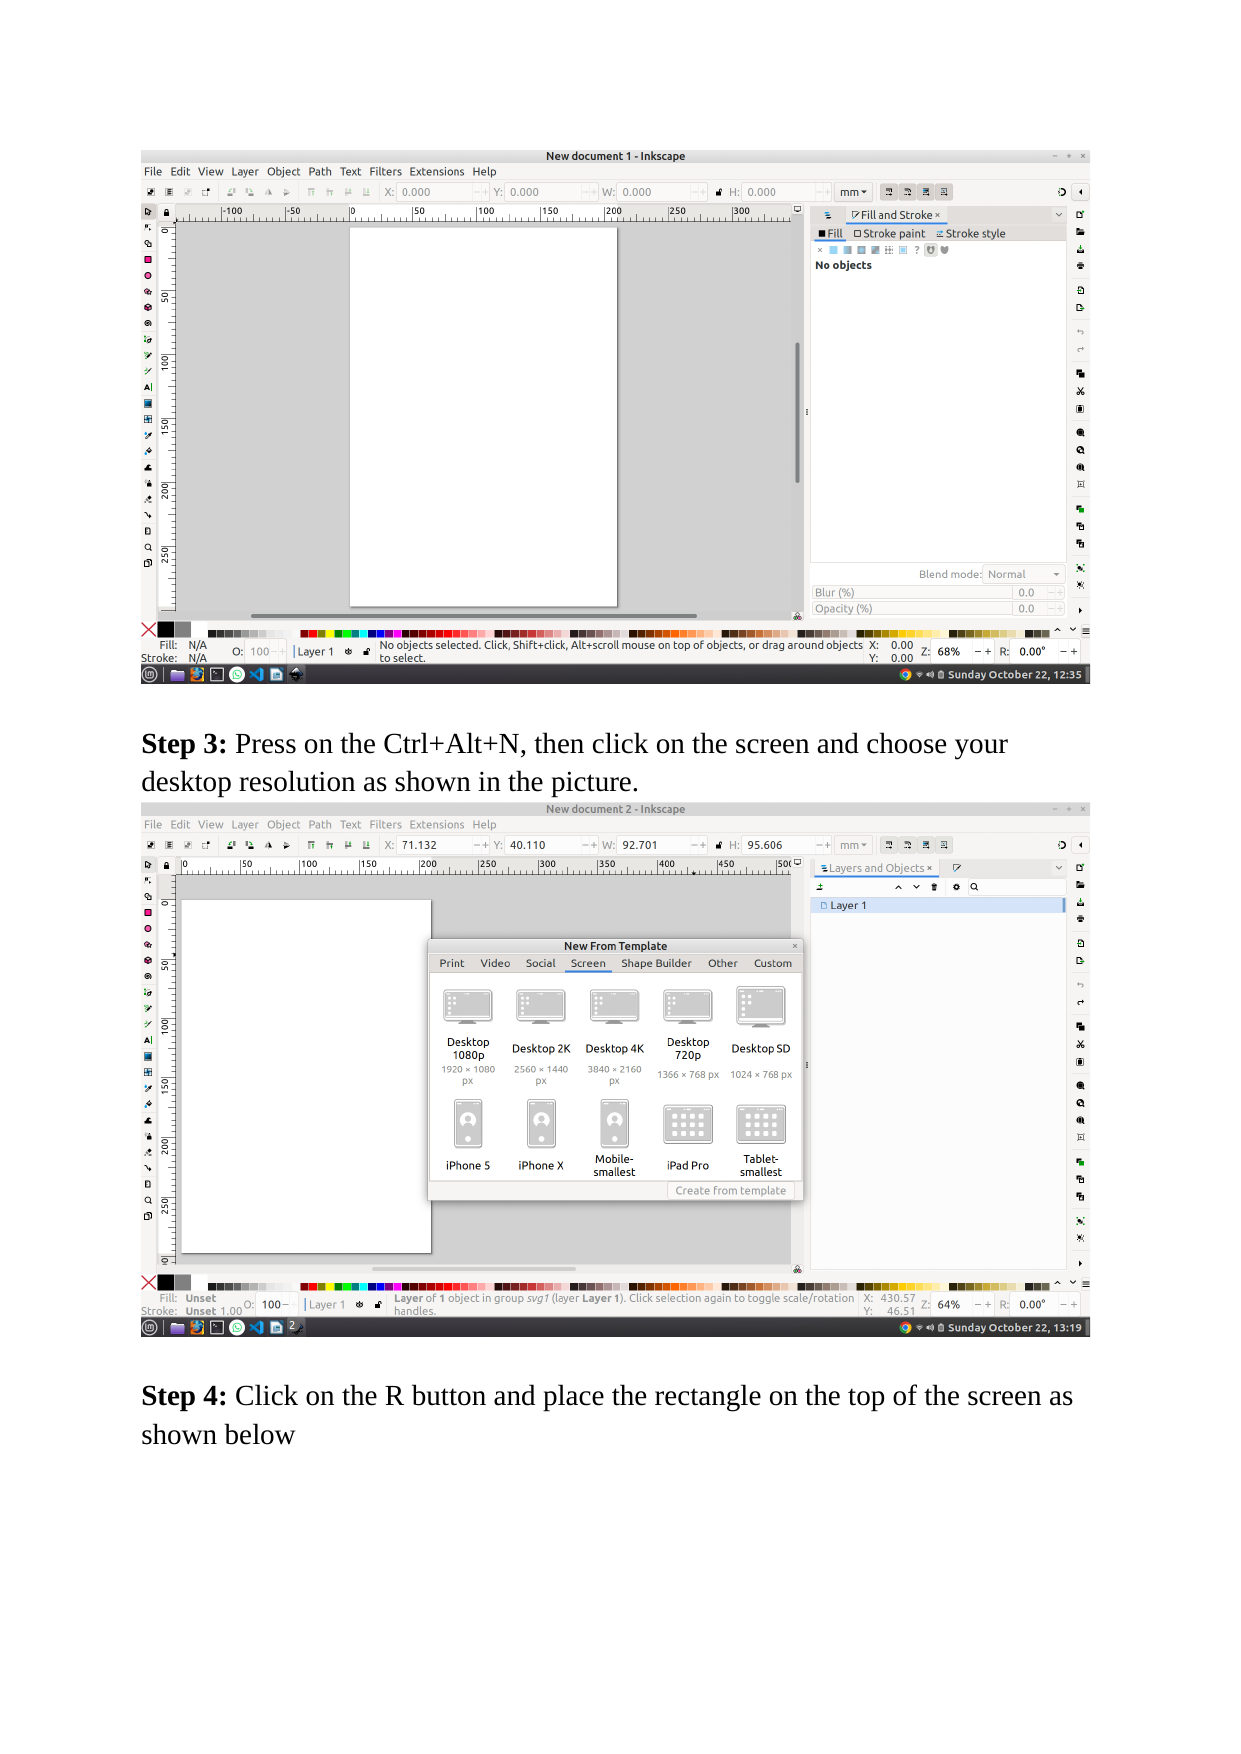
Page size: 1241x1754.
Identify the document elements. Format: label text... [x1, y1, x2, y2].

picture [141, 802, 1091, 1337]
text Step 4: Click on the R button and place the rectangle on the top of the screen as shown below [141, 1378, 1090, 1451]
picture [141, 150, 1091, 684]
text Step 3: Press on the Ctrl+Alt+N, then click on the screen and choose your desktop resolution as shown in the picture. [141, 726, 1090, 798]
